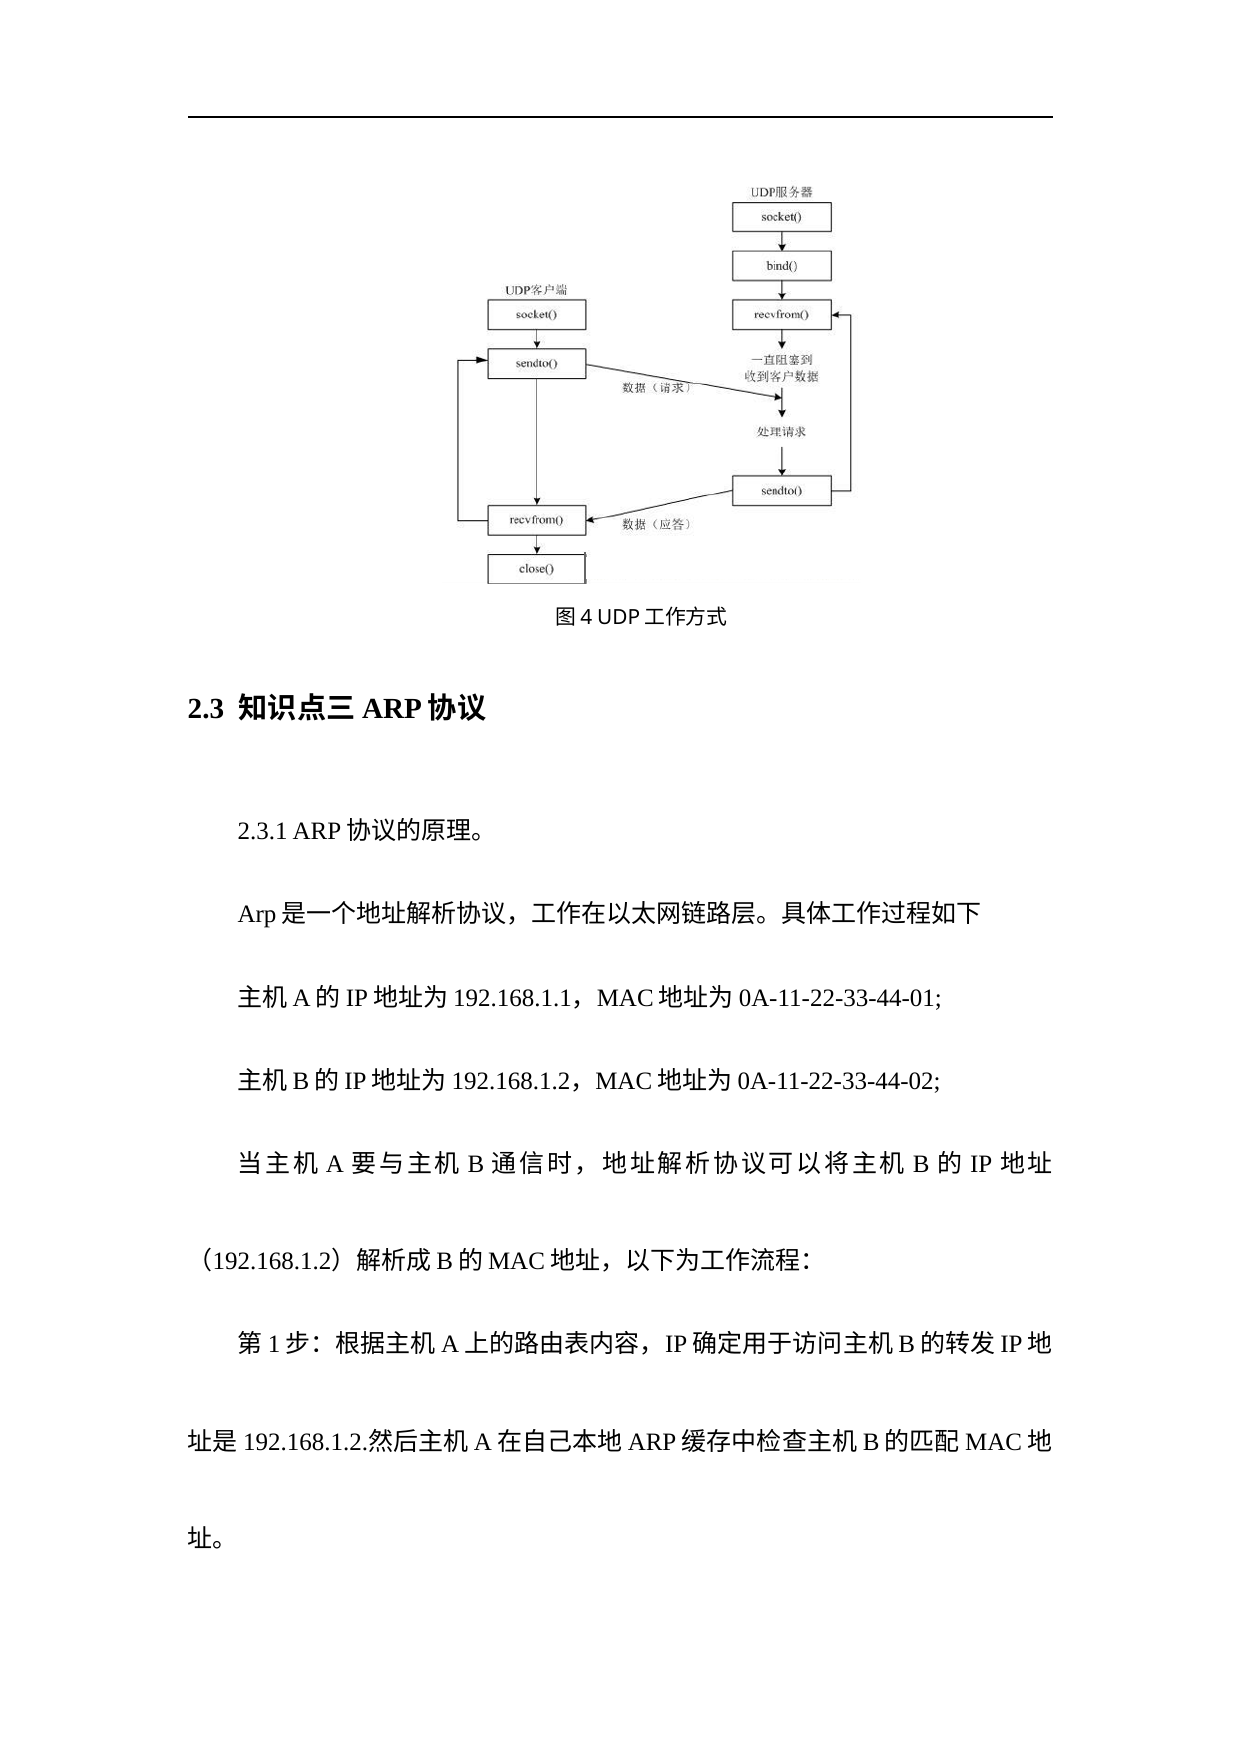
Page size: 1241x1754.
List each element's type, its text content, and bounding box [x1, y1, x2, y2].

text Arp是一个地址解析协议，工作在以太网链路层。具体工作过程如下 [187, 879, 1053, 944]
subtitle 2.3 知识点三 ARP协议 [187, 673, 1053, 738]
text 当主机A要与主机B通信时，地址解析协议可以将主机B的IP地址（192.168.1.2）解析成B的MAC地址，以下为工作流程： [187, 1129, 1053, 1291]
text 主机A的IP地址为192.168.1.1，MAC地址为0A-11-22-33-44-01; [187, 963, 1053, 1028]
text 第1步：根据主机A上的路由表内容，IP确定用于访问主机B的转发IP地址是192.168.1.2.然后主机A在自己本地ARP缓存中检查主机B的匹配MAC地址。 [187, 1309, 1053, 1569]
text 2.3.1 ARP协议的原理。 [187, 796, 1053, 861]
picture [429, 162, 861, 584]
text 图 4 UDP工作方式 [187, 599, 1053, 631]
text 主机B的IP地址为192.168.1.2，MAC地址为0A-11-22-33-44-02; [187, 1046, 1053, 1111]
